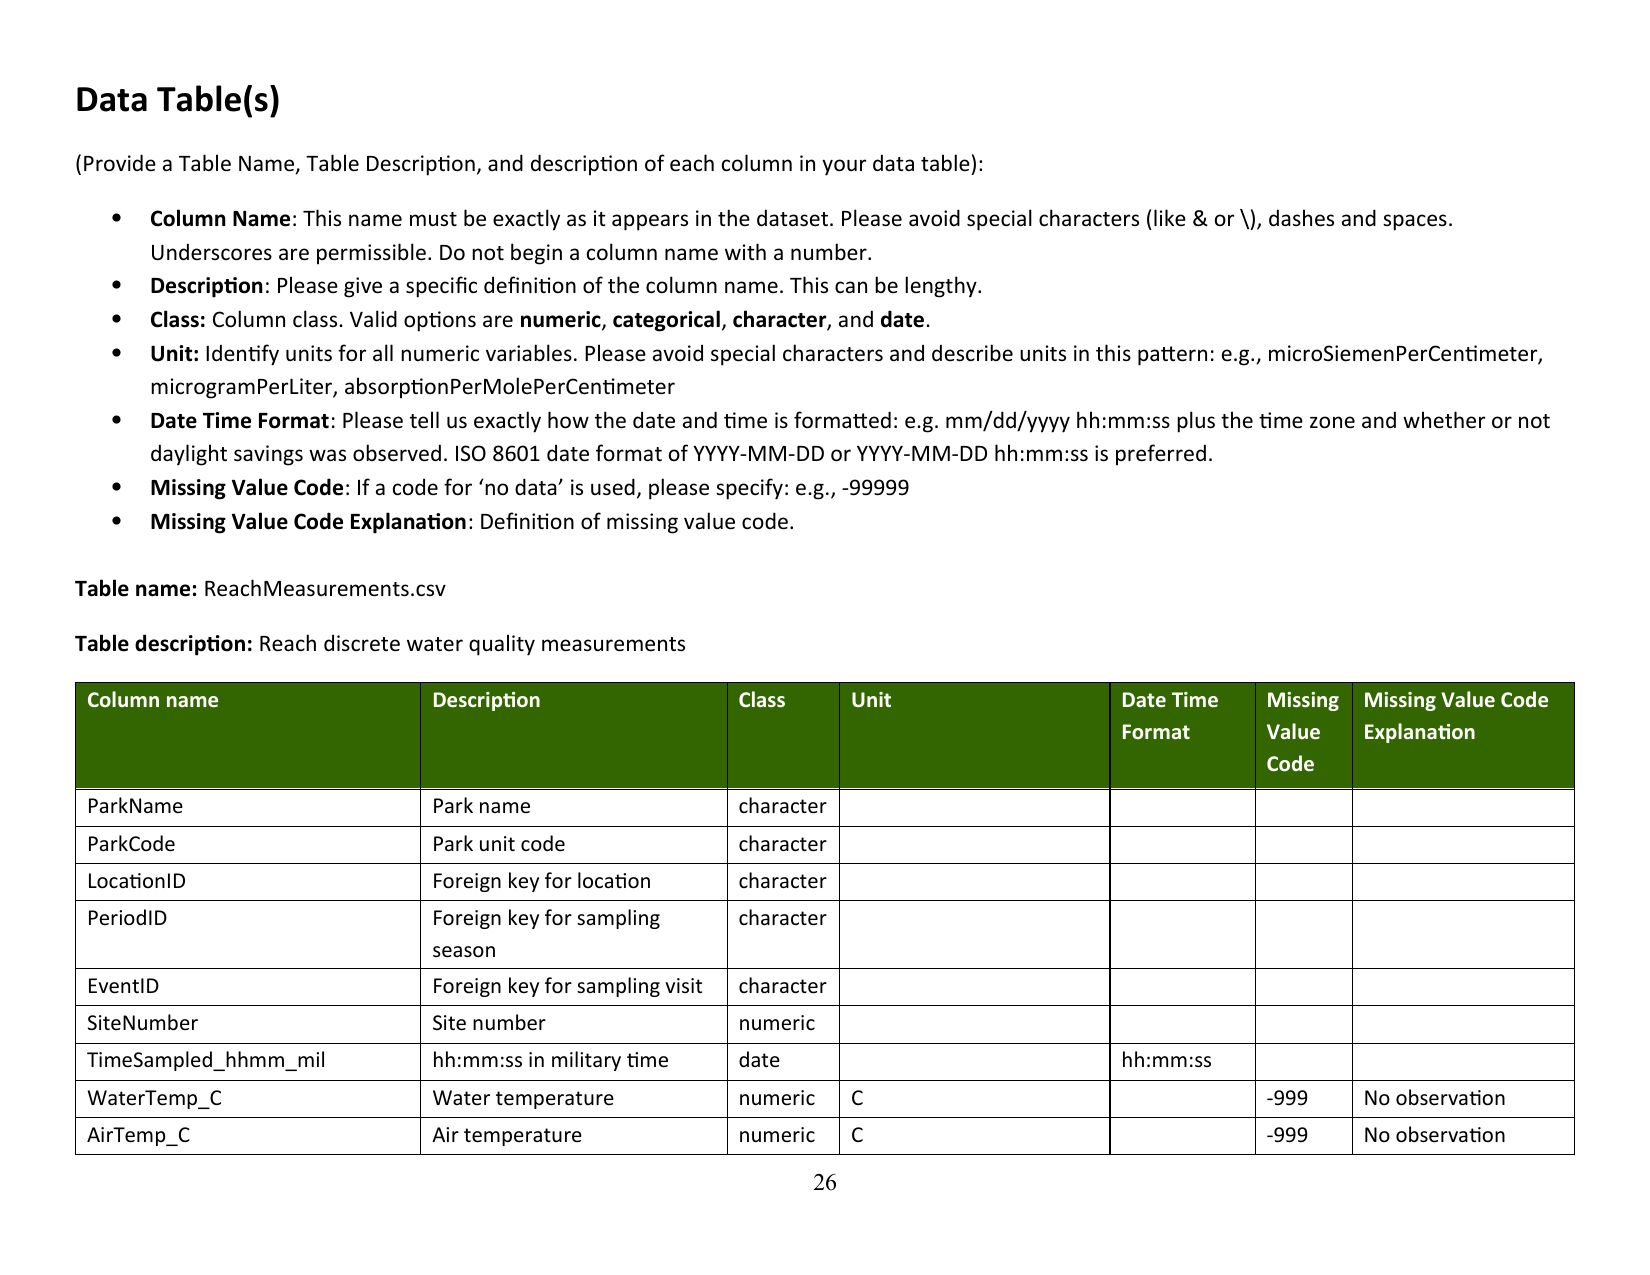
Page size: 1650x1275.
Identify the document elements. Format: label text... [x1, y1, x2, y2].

table_cell [1111, 969, 1255, 1005]
list Missing Value Code: If a code for ‘no data’ is used, please specify: e.g., -99999 [112, 472, 1575, 501]
table_cell Foreign key for sampling season [421, 901, 727, 968]
table_cell hh:mm:ss in military time [421, 1044, 727, 1079]
table_cell [1353, 901, 1574, 968]
table_cell ParkCode [76, 827, 420, 863]
table_cell [840, 827, 1109, 863]
table_cell [1111, 790, 1255, 826]
table_cell date [728, 1044, 839, 1079]
table_header Description [421, 683, 727, 788]
table_cell No observation [1353, 1118, 1574, 1154]
table_cell [1256, 901, 1352, 968]
table_cell [1256, 1006, 1352, 1042]
table_cell [1111, 864, 1255, 900]
subtitle Data Table(s) [75, 75, 1575, 121]
table_cell [1111, 1006, 1255, 1042]
table_cell LocationID [76, 864, 420, 900]
table_cell character [728, 969, 839, 1005]
table_cell [1111, 1081, 1255, 1117]
table_cell [1256, 969, 1352, 1005]
table_header Date Time Format [1111, 683, 1255, 788]
table_cell Site number [421, 1006, 727, 1042]
table_cell [840, 1006, 1109, 1042]
list Description: Please give a specific definition of the column name. This can be lengthy. [112, 270, 1575, 299]
table_cell EventID [76, 969, 420, 1005]
table_cell Foreign key for location [421, 864, 727, 900]
table_cell character [728, 864, 839, 900]
table_cell [1111, 1118, 1255, 1154]
table_cell [1256, 790, 1352, 826]
table_cell PeriodID [76, 901, 420, 968]
list Unit: Identify units for all numeric variables. Please avoid special characters and describe units in this pattern: e.g., microSiemenPerCentimeter, microgramPerLiter, absorptionPerMolePerCentimeter [112, 338, 1575, 401]
text (Provide a Table Name, Table Description, and description of each column in your data table): [75, 148, 1575, 178]
table_cell [1353, 827, 1574, 863]
table_cell [840, 864, 1109, 900]
list Class: Column class. Valid options are numeric, categorical, character, and date. [112, 304, 1575, 333]
table_cell Park name [421, 790, 727, 826]
table_cell character [728, 790, 839, 826]
table_cell AirTemp_C [76, 1118, 420, 1154]
table_cell ParkName [76, 790, 420, 826]
table_cell [1256, 1044, 1352, 1079]
table_cell [840, 790, 1109, 826]
table_cell Water temperature [421, 1081, 727, 1117]
table_cell [840, 969, 1109, 1005]
table_cell [1256, 827, 1352, 863]
table_cell Air temperature [421, 1118, 727, 1154]
table_cell SiteNumber [76, 1006, 420, 1042]
table_cell [1111, 901, 1255, 968]
table_cell numeric [728, 1006, 839, 1042]
table_header Unit [840, 683, 1109, 788]
table_cell [1111, 827, 1255, 863]
table_cell numeric [728, 1081, 839, 1117]
table_cell C [840, 1081, 1109, 1117]
table_cell hh:mm:ss [1111, 1044, 1255, 1079]
table_cell [1353, 1044, 1574, 1079]
list Date Time Format: Please tell us exactly how the date and time is formatted: e.g. mm/dd/yyyy hh:mm:ss plus the time zone and whether or not daylight savings was observed. ISO 8601 date format of YYYY-MM-DD or YYYY-MM-DD hh:mm:ss is preferred. [112, 405, 1575, 468]
table_header Missing Value Code Explanation [1353, 683, 1574, 788]
table_cell character [728, 901, 839, 968]
table_cell No observation [1353, 1081, 1574, 1117]
text Table name: ReachMeasurements.csv [75, 573, 1575, 602]
table_cell [840, 1044, 1109, 1079]
table_cell TimeSampled_hhmm_mil [76, 1044, 420, 1079]
table_cell C [840, 1118, 1109, 1154]
table_header Column name [76, 683, 420, 788]
list Missing Value Code Explanation: Definition of missing value code. [112, 506, 1575, 535]
table_cell [1353, 790, 1574, 826]
table_cell numeric [728, 1118, 839, 1154]
table_cell [1256, 864, 1352, 900]
table_cell Park unit code [421, 827, 727, 863]
table_cell Foreign key for sampling visit [421, 969, 727, 1005]
table_cell -999 [1256, 1118, 1352, 1154]
table_cell WaterTemp_C [76, 1081, 420, 1117]
table_cell [840, 901, 1109, 968]
table_header Missing Value Code [1256, 683, 1352, 788]
table_cell [1353, 864, 1574, 900]
table_cell [1353, 969, 1574, 1005]
table_header Class [728, 683, 839, 788]
text Table description: Reach discrete water quality measurements [75, 628, 1575, 657]
table_cell [1353, 1006, 1574, 1042]
table_cell -999 [1256, 1081, 1352, 1117]
table_cell character [728, 827, 839, 863]
list Column Name: This name must be exactly as it appears in the dataset. Please avoid special characters (like & or \), dashes and spaces. Underscores are permissible. Do not begin a column name with a number. [112, 203, 1575, 266]
